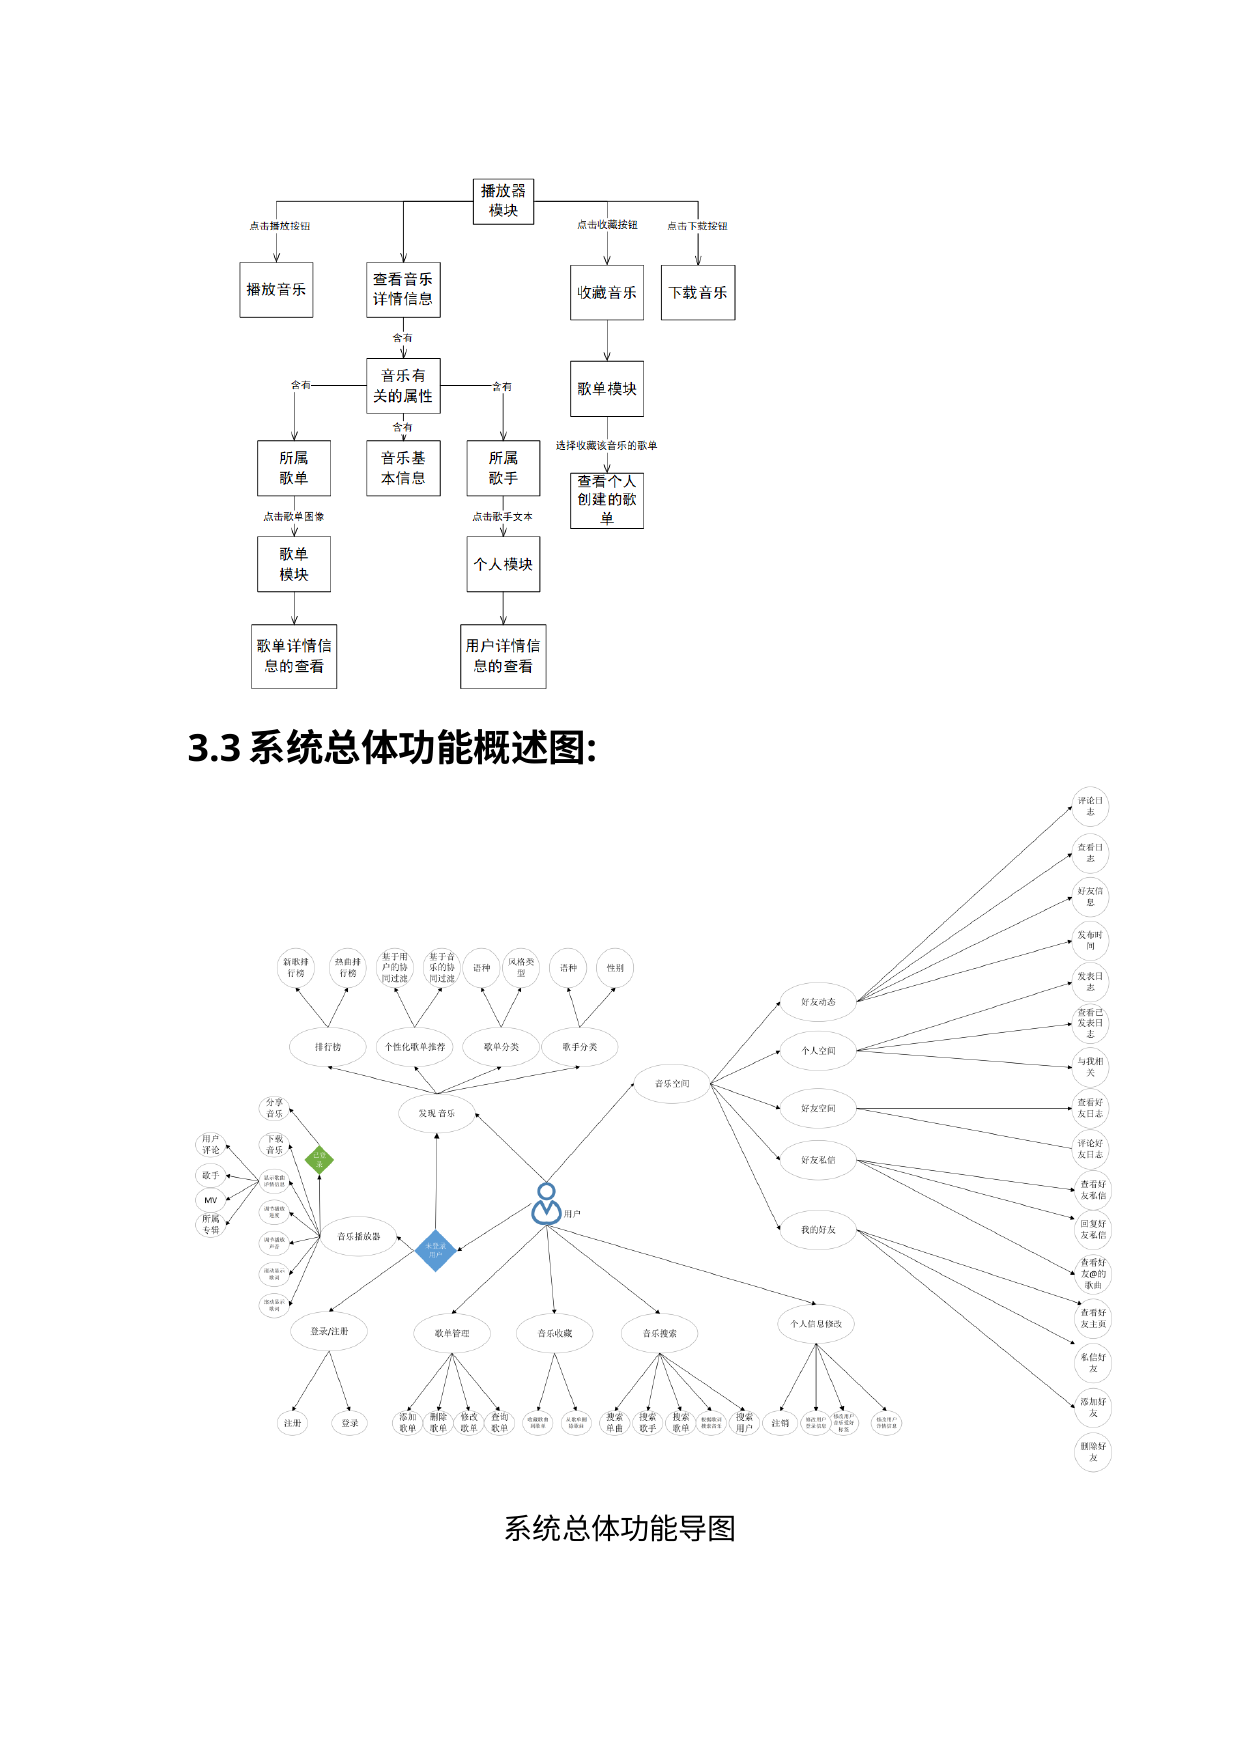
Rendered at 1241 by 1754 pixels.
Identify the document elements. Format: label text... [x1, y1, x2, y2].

picture [187, 162, 819, 705]
text 3.3系统总体功能概述图: [187, 714, 1053, 779]
text 系统总体功能导图 [187, 1494, 1053, 1559]
picture [187, 779, 1154, 1475]
